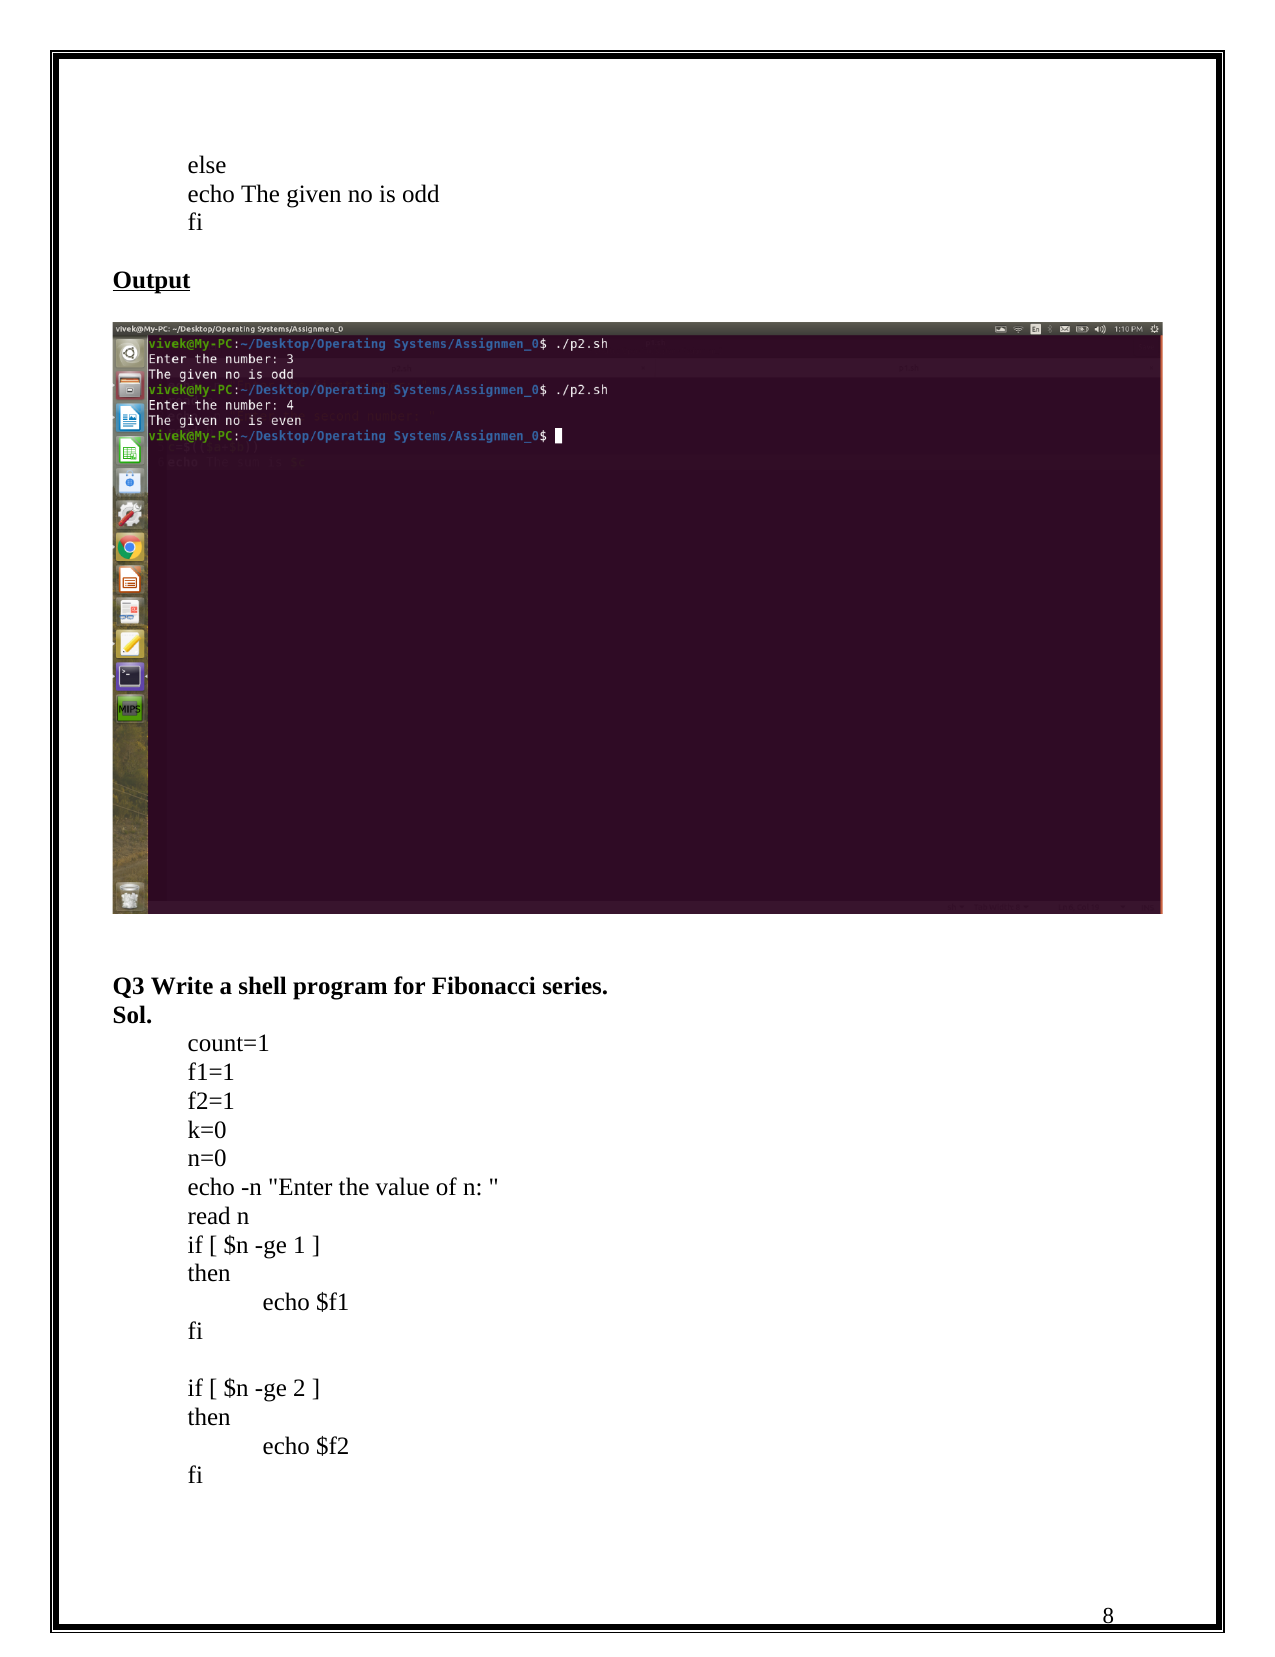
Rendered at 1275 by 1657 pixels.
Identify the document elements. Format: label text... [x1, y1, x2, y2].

text echo -n "Enter the value of n: " [187, 1172, 1162, 1201]
text k=0 [187, 1115, 1162, 1143]
text echo $f1 [187, 1287, 1162, 1316]
text fi [187, 1460, 1162, 1488]
text echo The given no is odd [187, 179, 1162, 207]
text if [ $n -ge 2 ] [187, 1373, 1162, 1402]
text f1=1 [187, 1057, 1162, 1086]
text count=1 [112, 1028, 1162, 1057]
picture [112, 322, 1163, 914]
text then [187, 1402, 1162, 1431]
text fi [187, 207, 1162, 236]
text fi [187, 1316, 1162, 1345]
text Output [112, 265, 1162, 294]
text read n [187, 1201, 1162, 1230]
text echo $f2 [187, 1431, 1162, 1460]
text Sol. [112, 1000, 1162, 1028]
text Q3 Write a shell program for Fibonacci series. [112, 971, 1162, 1000]
text if [ $n -ge 1 ] [187, 1230, 1162, 1258]
text else [187, 150, 1162, 179]
text n=0 [187, 1143, 1162, 1172]
text f2=1 [187, 1086, 1162, 1115]
text then [187, 1258, 1162, 1287]
